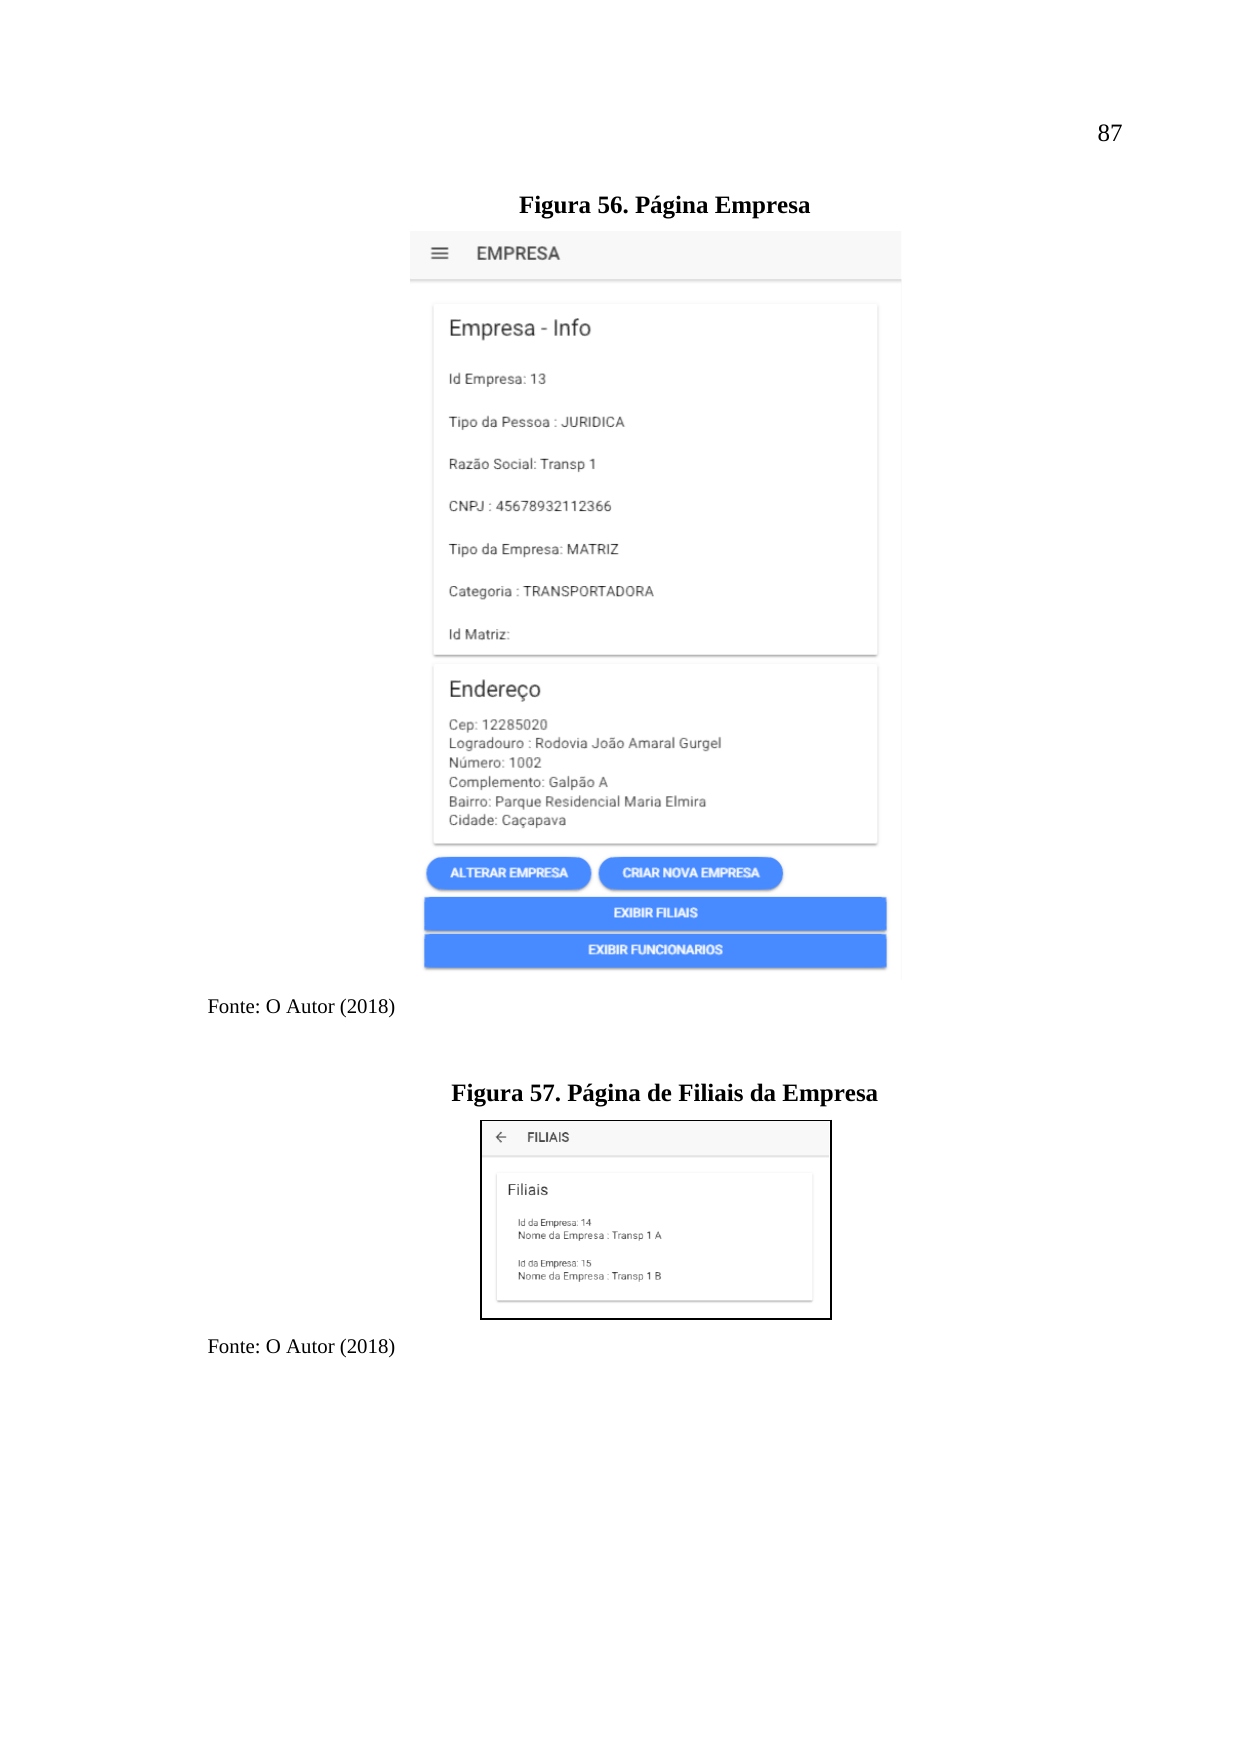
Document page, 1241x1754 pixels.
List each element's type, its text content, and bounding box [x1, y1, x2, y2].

picture [482, 1121, 830, 1318]
text Figura 56. Página Empresa [207, 190, 1122, 218]
text Fonte: O Autor (2018) [207, 994, 1122, 1018]
text Fonte: O Autor (2018) [207, 1334, 1122, 1358]
text Figura 57. Página de Filiais da Empresa [207, 1078, 1122, 1107]
picture [410, 231, 902, 980]
